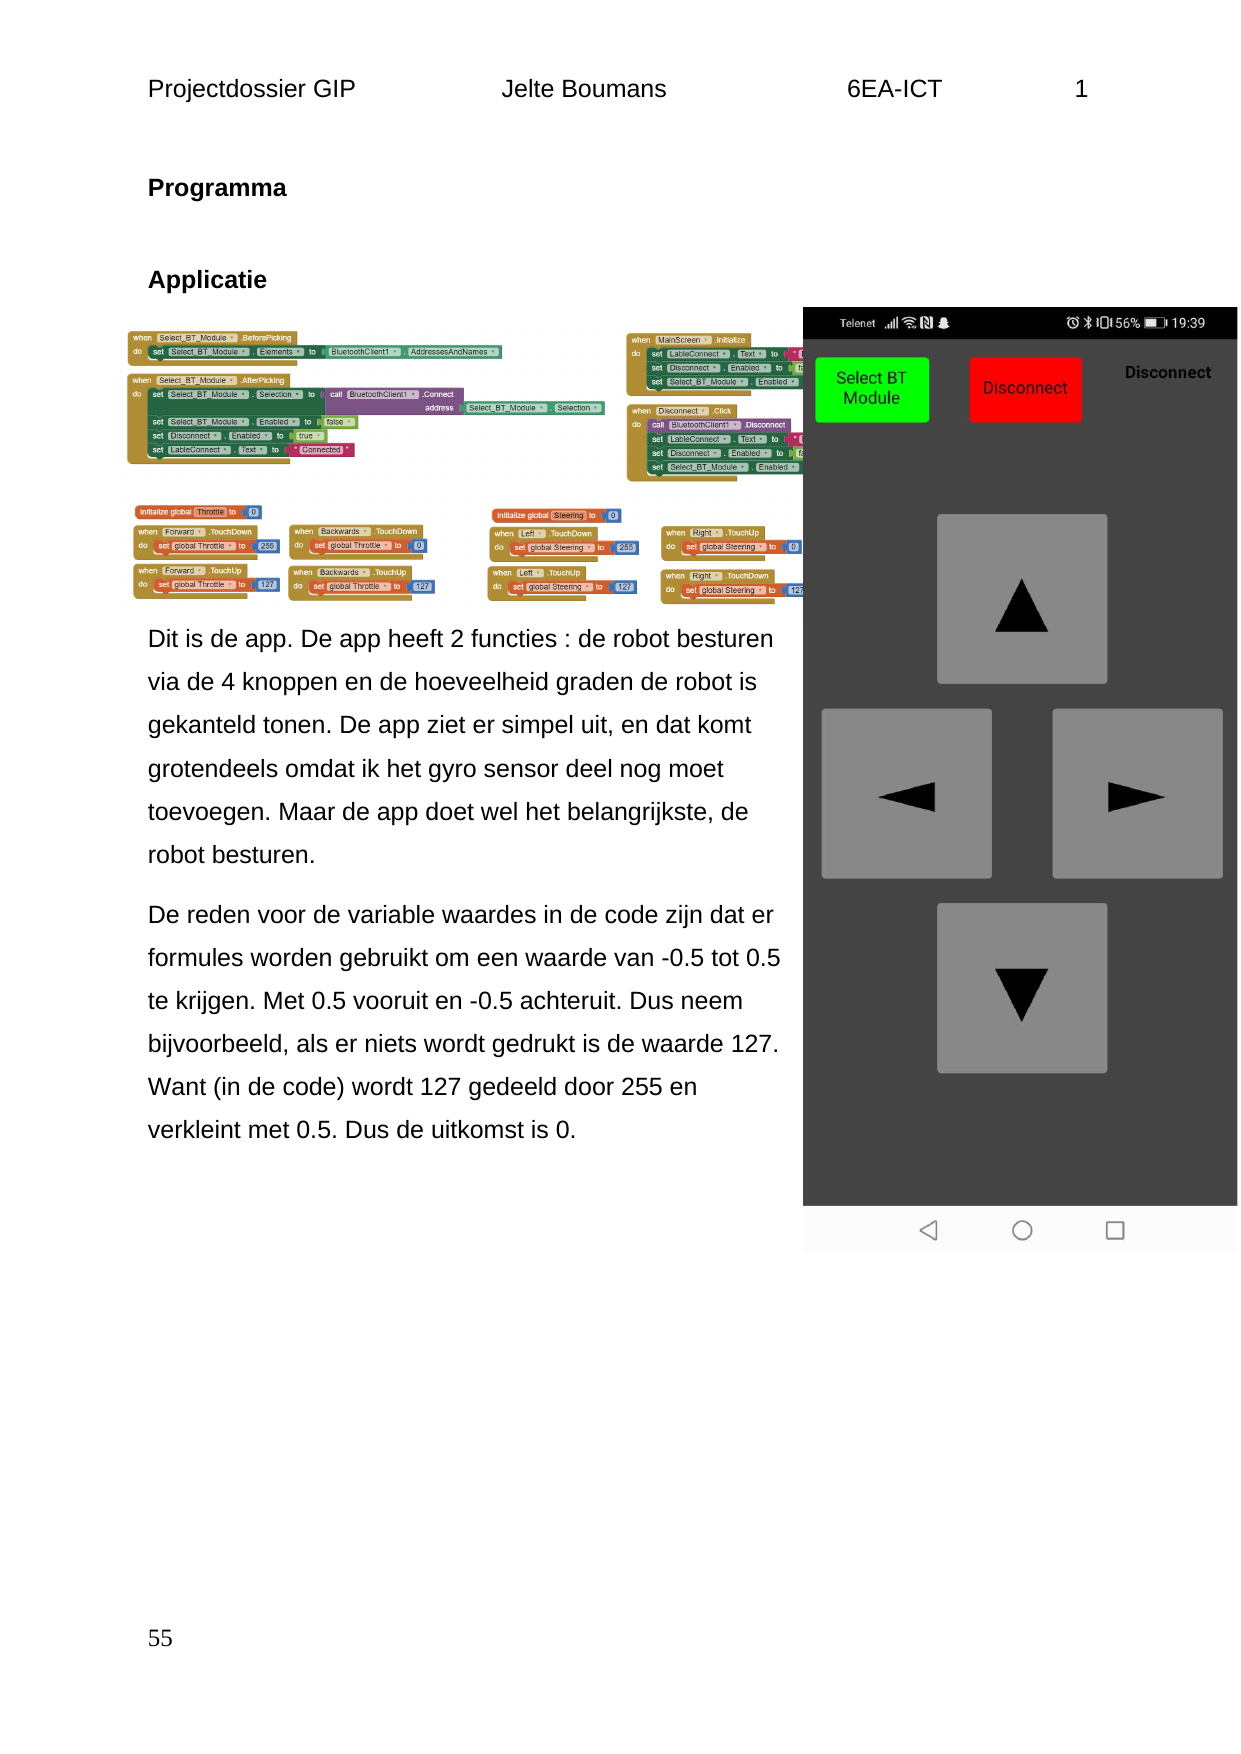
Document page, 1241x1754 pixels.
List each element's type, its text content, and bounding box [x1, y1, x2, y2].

text Applicatie [148, 265, 1093, 293]
subtitle Programma [148, 173, 1093, 201]
picture [111, 307, 1237, 1250]
text Dit is de app. De app heeft 2 functies : de robot besturen via de 4 knoppen en de hoeveelheid graden de robot is gekanteld tonen. De app ziet er simpel uit, en dat komt grotendeels omdat ik het gyro sensor deel nog moet toevoegen. Maar de app doet wel het belangrijkste, de robot besturen. [148, 623, 803, 868]
text De reden voor de variable waardes in de code zijn dat er formules worden gebruikt om een waarde van -0.5 tot 0.5 te krijgen. Met 0.5 vooruit en -0.5 achteruit. Dus neem bijvoorbeeld, als er niets wordt gedrukt is de waarde 127. Want (in de code) wordt 127 gedeeld door 255 en verkleint met 0.5. Dus de uitkomst is 0. [148, 899, 803, 1144]
